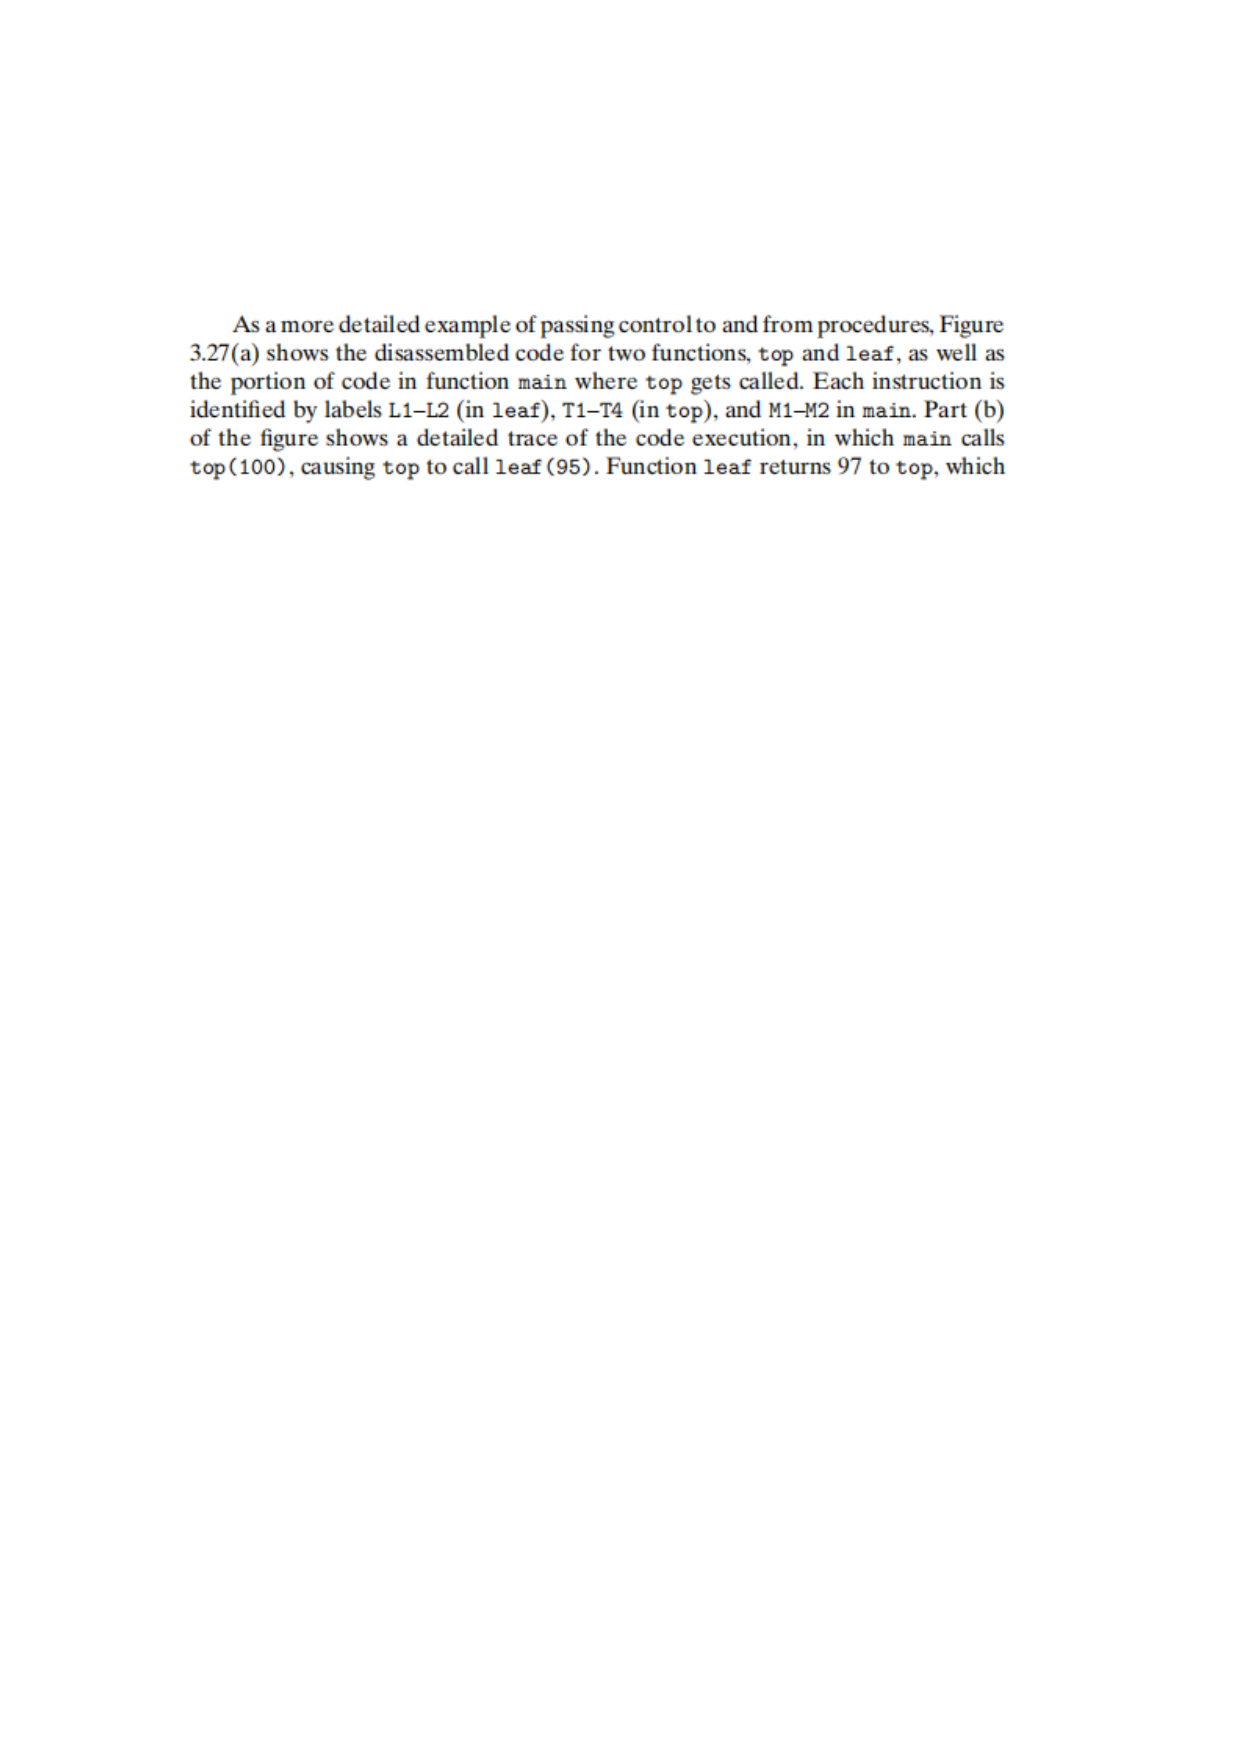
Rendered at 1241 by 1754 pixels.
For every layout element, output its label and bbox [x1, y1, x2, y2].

picture [187, 312, 1032, 490]
